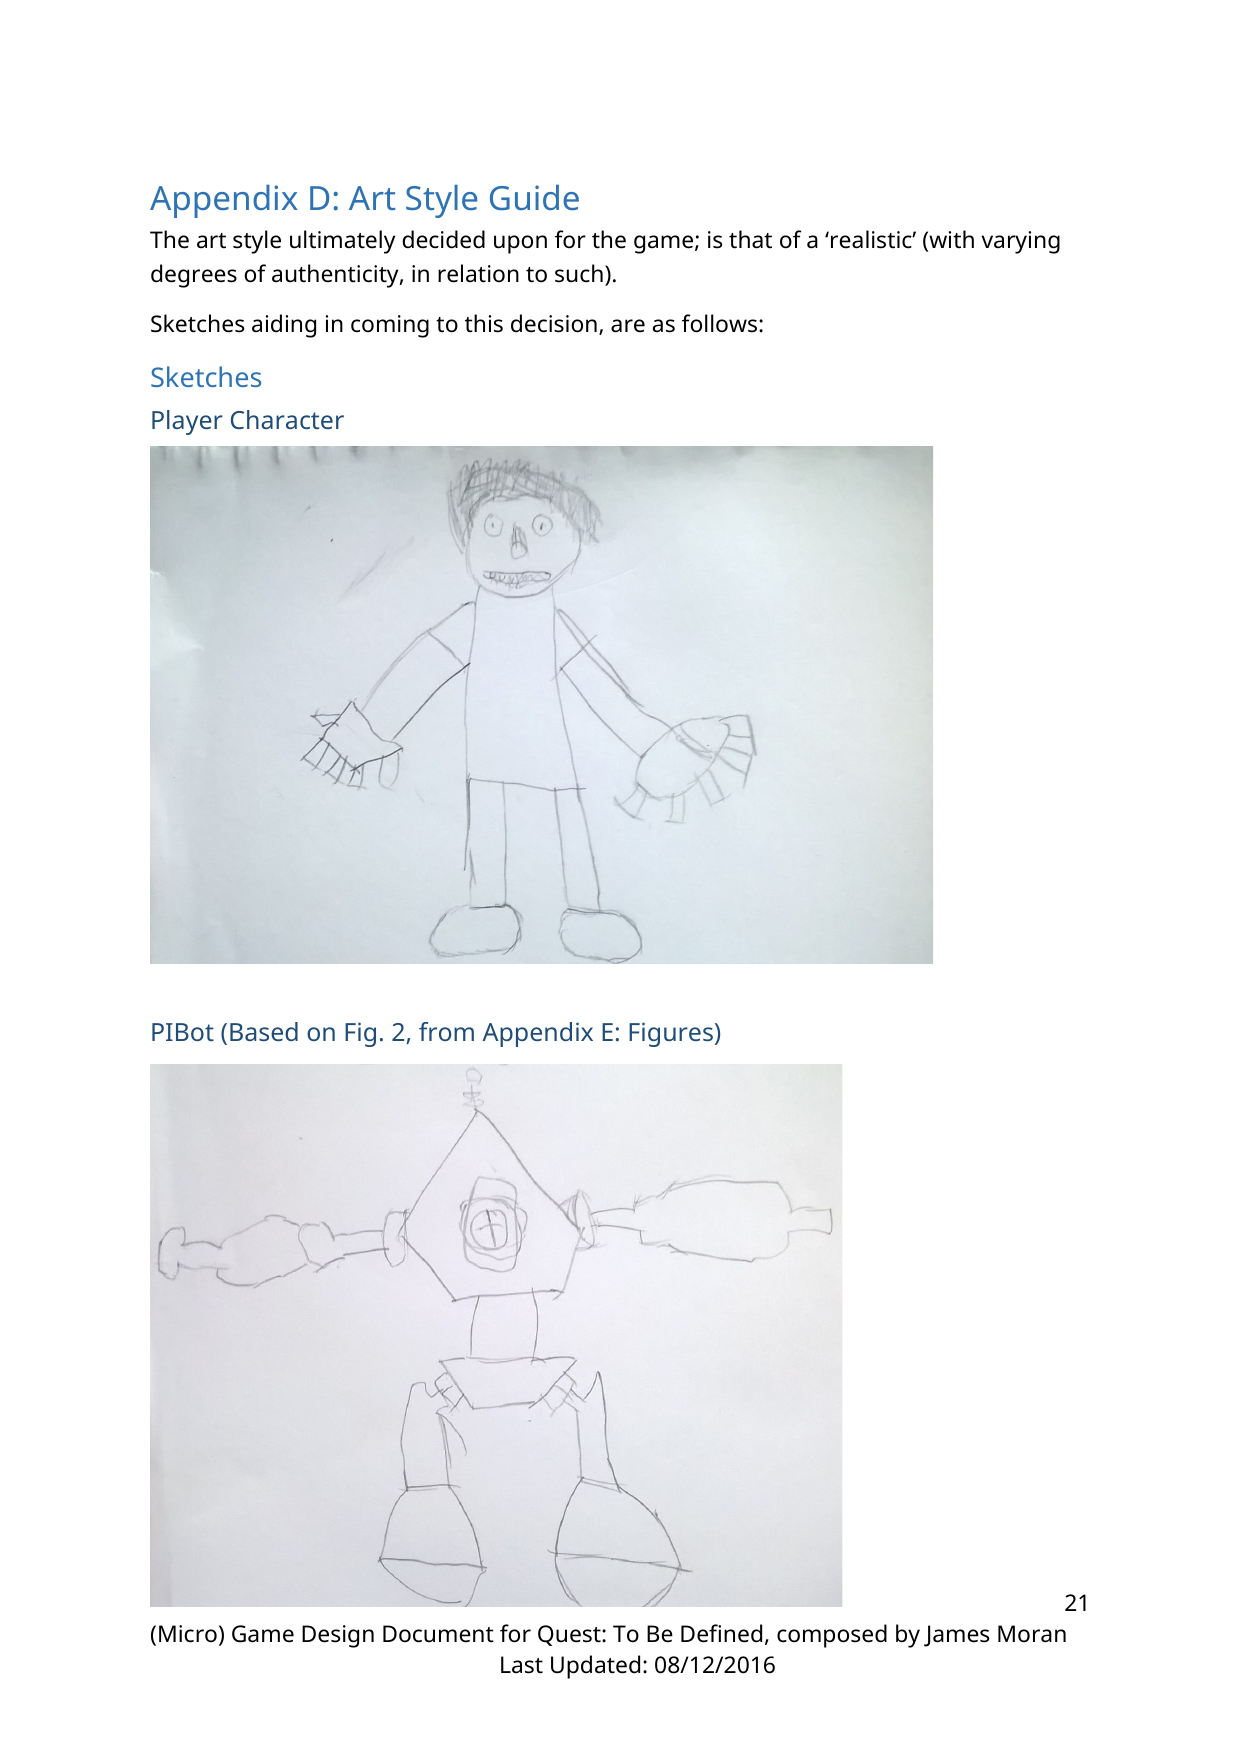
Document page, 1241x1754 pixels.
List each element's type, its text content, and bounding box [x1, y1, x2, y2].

picture [150, 1064, 843, 1607]
subtitle Player Character [150, 402, 1090, 437]
subtitle Appendix D: Art Style Guide [150, 175, 1090, 220]
picture [150, 446, 934, 964]
subtitle Sketches [150, 358, 1090, 395]
subtitle PIBot (Based on Fig. 2, from Appendix E: Figures) [150, 1015, 1090, 1049]
text The art style ultimately decided upon for the game; is that of a ‘realistic’ (with varying degrees of authenticity, in relation to such). [150, 224, 1090, 289]
text Sketches aiding in coming to this decision, are as follows: [150, 308, 1090, 339]
